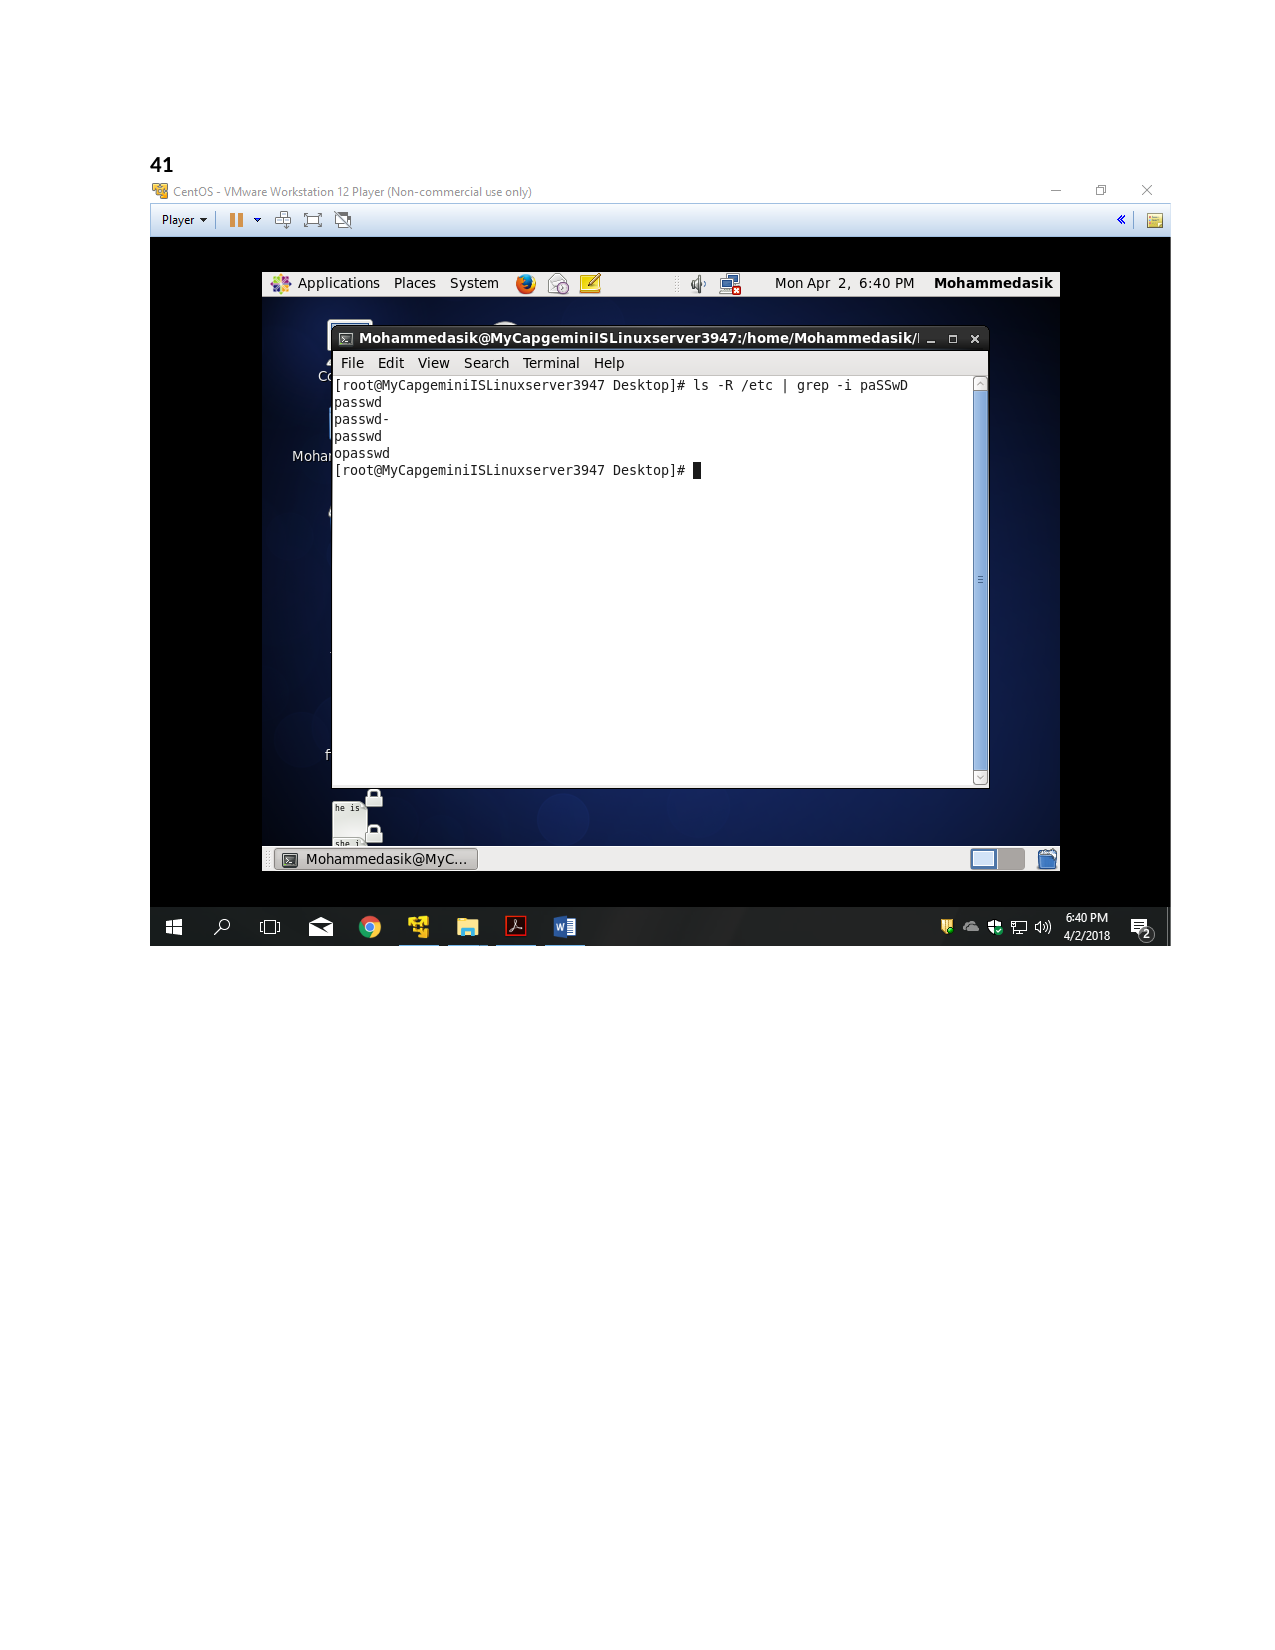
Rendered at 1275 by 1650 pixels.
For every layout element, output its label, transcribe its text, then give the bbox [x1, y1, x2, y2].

picture [150, 180, 1171, 946]
text 41 [150, 150, 1125, 180]
